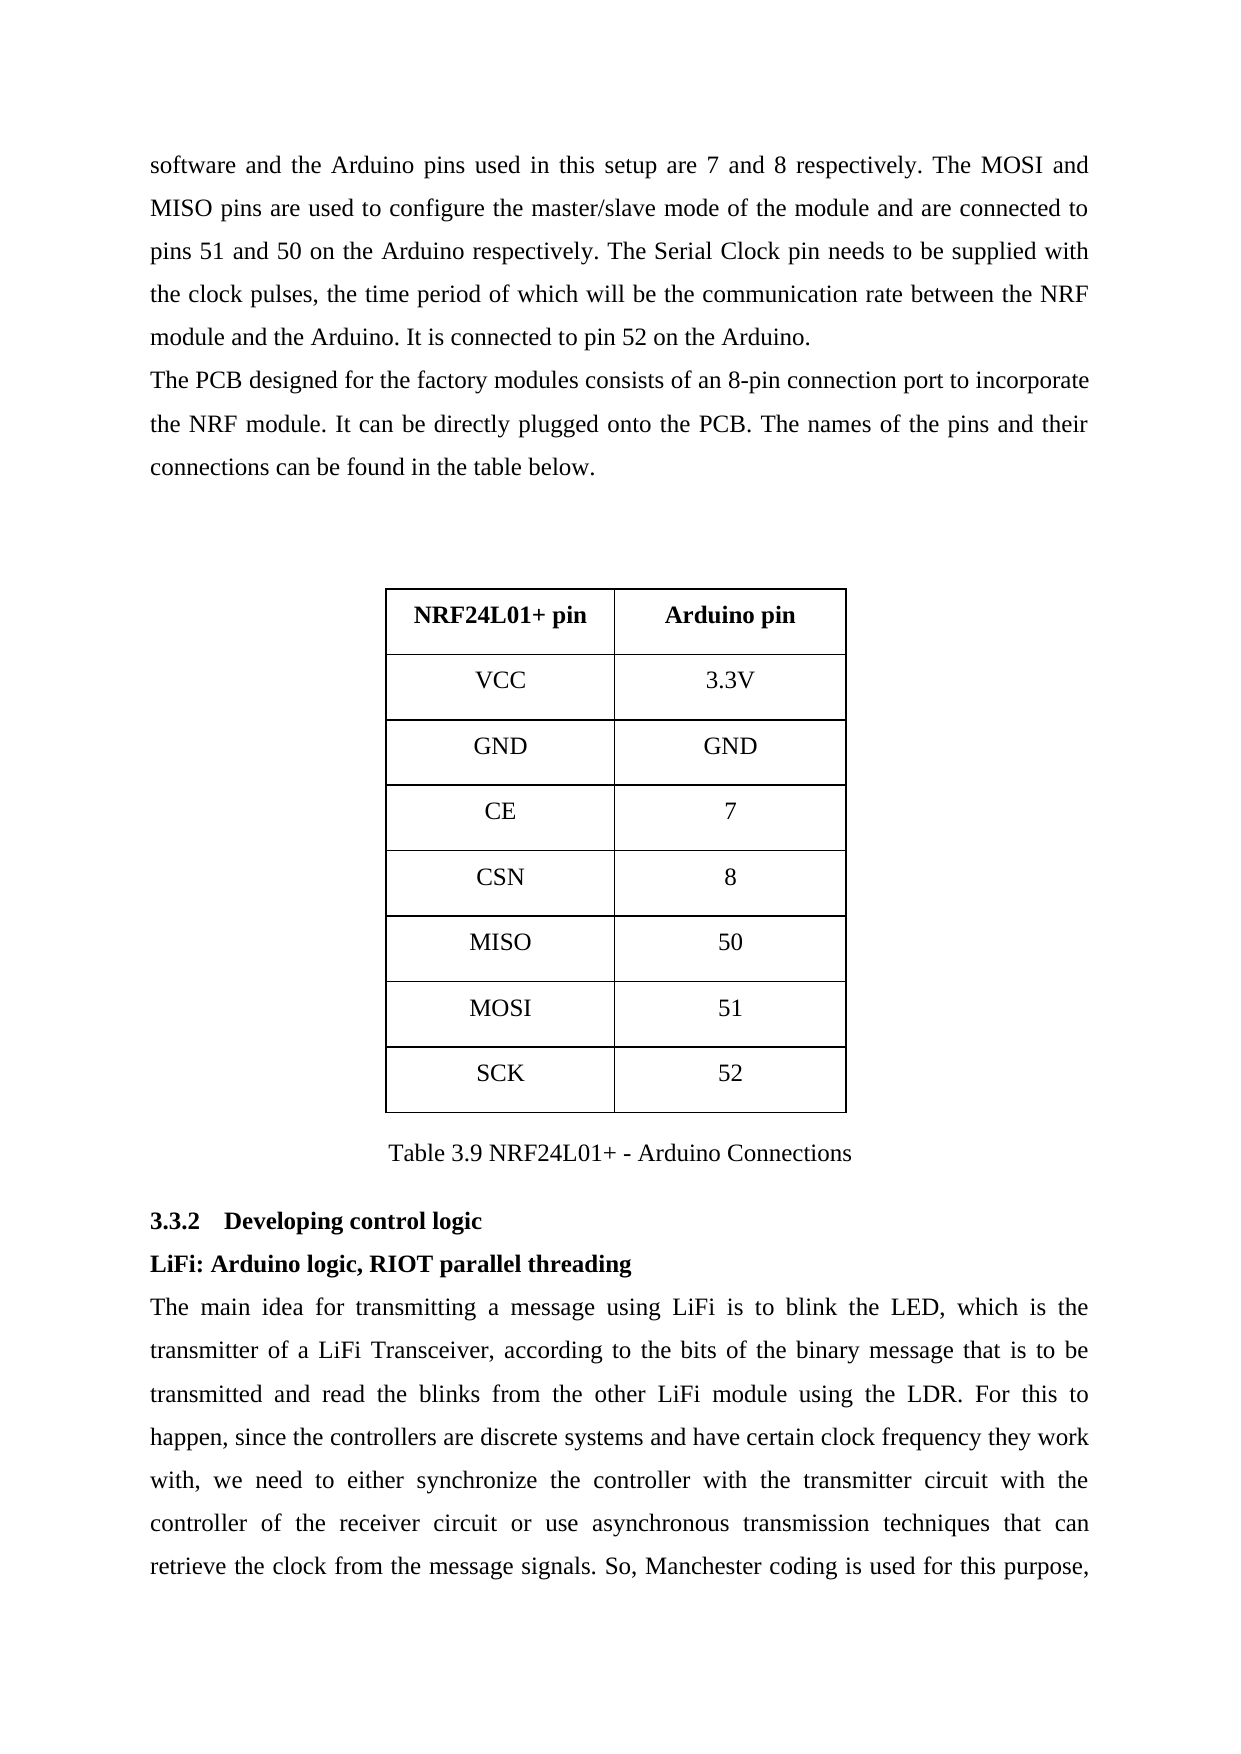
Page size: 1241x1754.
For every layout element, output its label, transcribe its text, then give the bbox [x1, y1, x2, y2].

subtitle Developing control logic [150, 1206, 1090, 1235]
table_cell 3.3V [615, 655, 845, 719]
table_header Arduino pin [615, 590, 845, 653]
subtitle LiFi: Arduino logic, RIOT parallel threading [150, 1249, 1090, 1278]
table_cell 7 [615, 786, 845, 850]
table_cell CSN [387, 851, 614, 915]
text The PCB designed for the factory modules consists of an 8-pin connection port to incorporate the NRF module. It can be directly plugged onto the PCB. The names of the pins and their connections can be found in the table below. [150, 366, 1090, 481]
table_cell MISO [387, 917, 614, 981]
table_cell SCK [387, 1048, 614, 1111]
table_cell 51 [615, 982, 845, 1046]
text Table 3.9 NRF24L01+ - Arduino Connections [150, 1138, 1090, 1167]
table_header NRF24L01+ pin [387, 590, 614, 653]
table_cell GND [615, 721, 845, 784]
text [150, 150, 1090, 351]
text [150, 1292, 1090, 1580]
table_cell GND [387, 721, 614, 784]
table_cell VCC [387, 655, 614, 719]
table_cell 52 [615, 1048, 845, 1111]
table_cell 8 [615, 851, 845, 915]
table_cell 50 [615, 917, 845, 981]
table_cell CE [387, 786, 614, 850]
table_cell MOSI [387, 982, 614, 1046]
